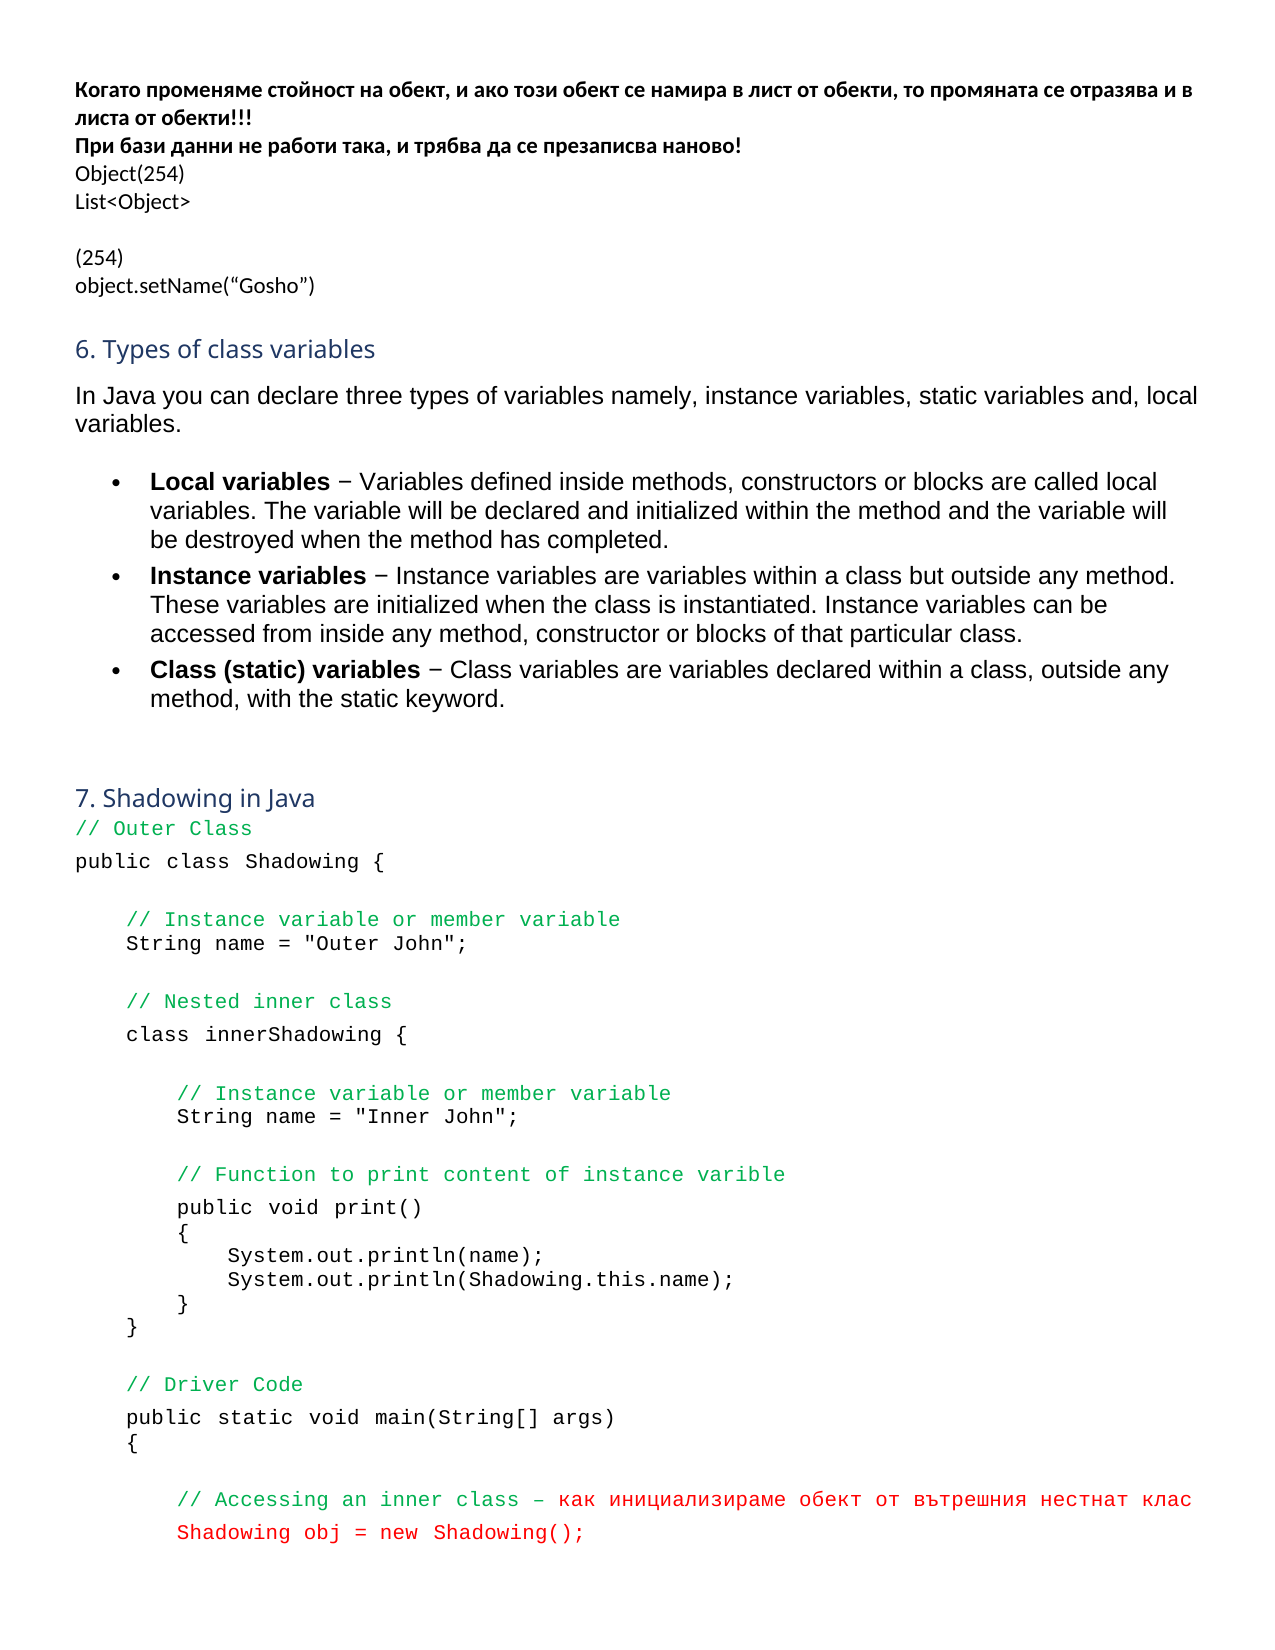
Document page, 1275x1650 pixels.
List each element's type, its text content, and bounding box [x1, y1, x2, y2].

text In Java you can declare three types of variables namely, instance variables, static variables and, local variables. [75, 381, 1200, 438]
subtitle 7. Shadowing in Java [75, 781, 1200, 815]
text public static void main(String[] args) [75, 1398, 1200, 1432]
text String name = "Outer John"; [75, 933, 1200, 957]
text } [75, 1293, 1200, 1316]
text Когато променяме стойност на обект, и ако този обект се намира в лист от обекти, то промяната се отразява и в листа от обекти!!! [75, 75, 1200, 131]
list Instance variables − Instance variables are variables within a class but outside any method. These variables are initialized when the class is instantiated. Instance variables can be accessed from inside any method, constructor or blocks of that particular class. [112, 561, 1200, 648]
list Local variables − Variables defined inside methods, constructors or blocks are called local variables. The variable will be declared and initialized within the method and the variable will be destroyed when the method has completed. [112, 467, 1200, 553]
text String name = "Inner John"; [75, 1106, 1200, 1130]
text При бази данни не работи така, и трябва да се презаписва наново! [75, 131, 1200, 159]
text { [75, 1432, 1200, 1455]
text // Instance variable or member variable [75, 1083, 1200, 1106]
text (254) [75, 243, 1200, 271]
text // Function to print content of instance varible [75, 1164, 1200, 1188]
text // Outer Class [75, 818, 1200, 841]
text List<Object> [75, 187, 1200, 215]
text // Accessing an inner class – как инициализираме обект от вътрешния нестнат клас [75, 1489, 1200, 1513]
text System.out.println(Shadowing.this.name); [75, 1269, 1200, 1293]
text Shadowing obj = new Shadowing(); [75, 1513, 1200, 1547]
text // Nested inner class [75, 991, 1200, 1014]
text Object(254) [75, 159, 1200, 187]
text } [75, 1316, 1200, 1340]
text // Instance variable or member variable [75, 909, 1200, 933]
list Class (static) variables − Class variables are variables declared within a class, outside any method, with the static keyword. [112, 655, 1200, 713]
text class innerShadowing { [75, 1014, 1200, 1048]
text System.out.println(name); [75, 1245, 1200, 1269]
text public class Shadowing { [75, 841, 1200, 875]
text // Driver Code [75, 1374, 1200, 1398]
text public void print() [75, 1188, 1200, 1222]
subtitle 6. Types of class variables [75, 331, 1200, 365]
text { [75, 1222, 1200, 1245]
text object.setName(“Gosho”) [75, 271, 1200, 299]
